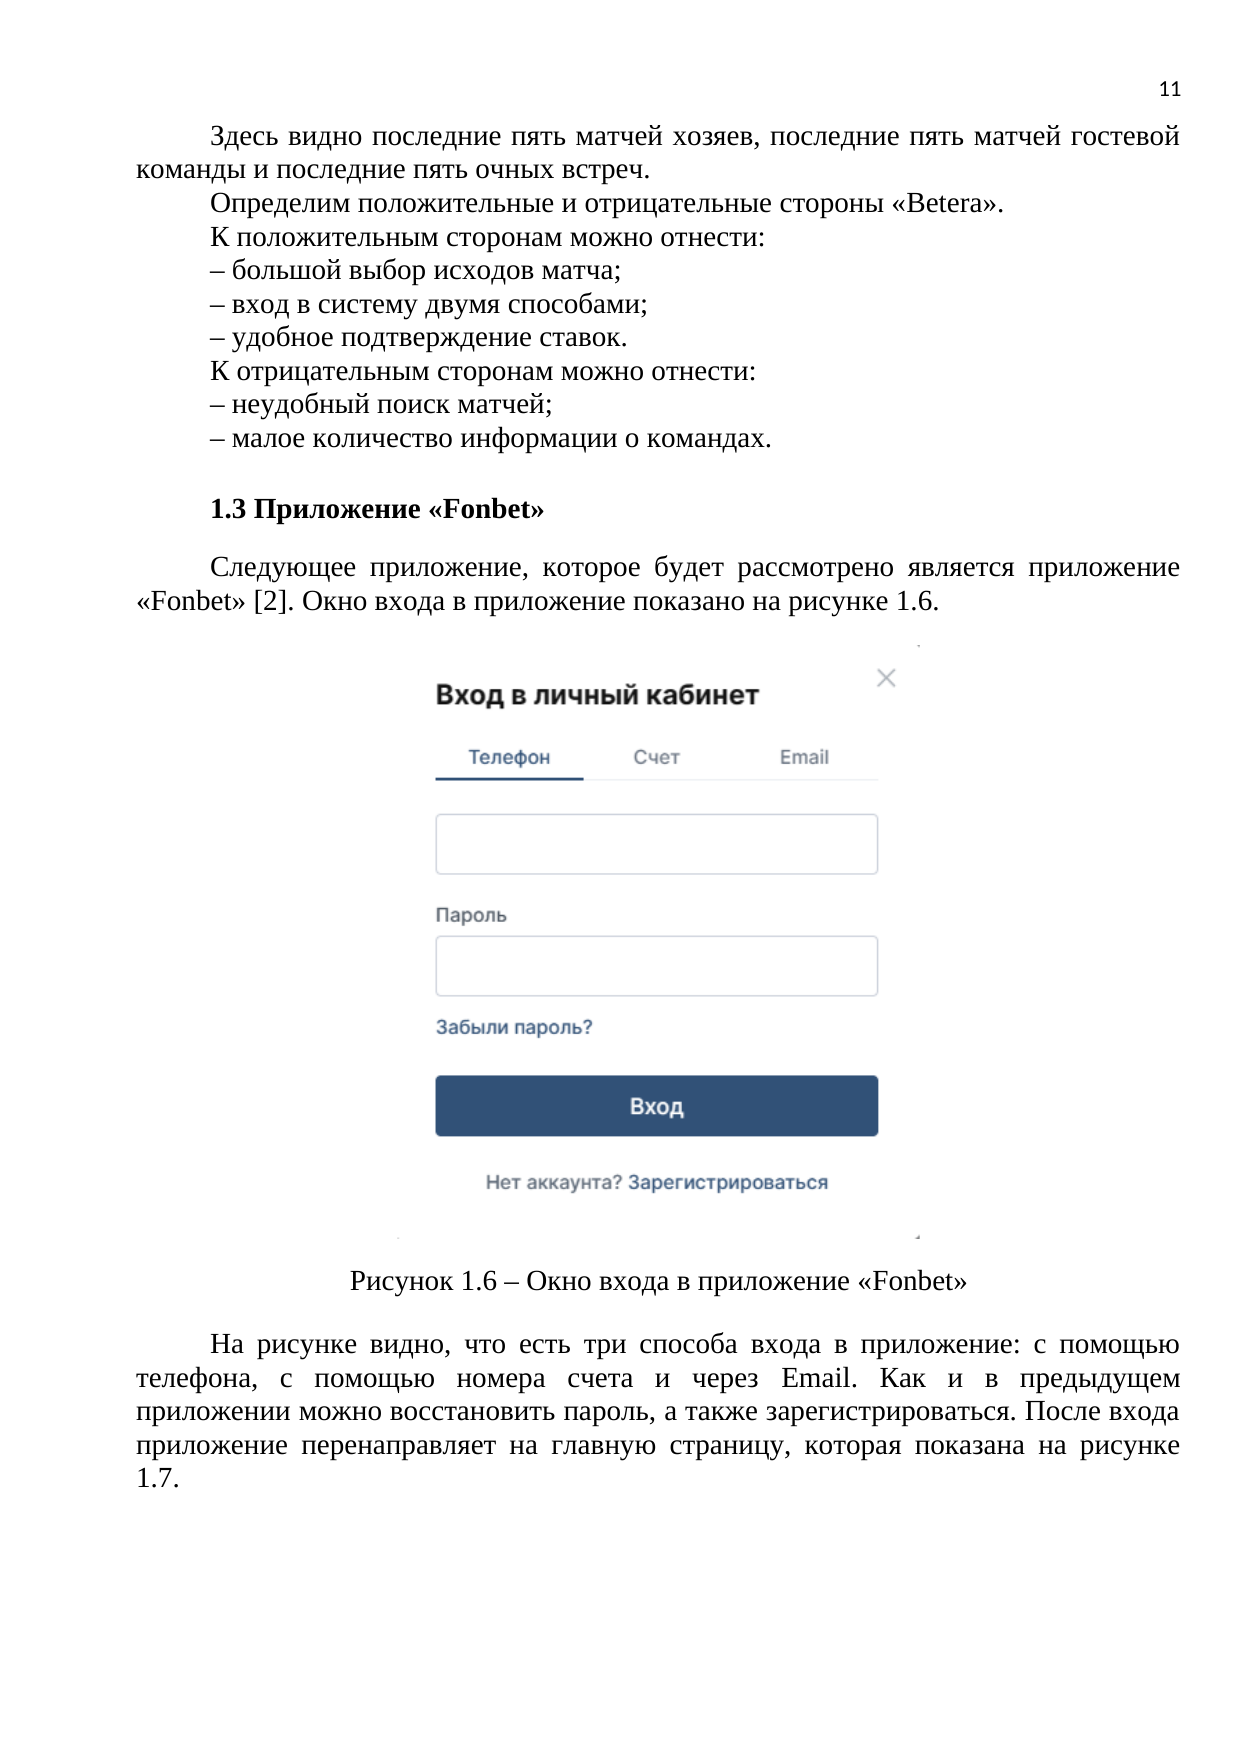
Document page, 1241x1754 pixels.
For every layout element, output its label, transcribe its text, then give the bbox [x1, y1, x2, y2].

text Следующее приложение, которое будет рассмотрено является приложение «Fonbet» [2]. Окно входа в приложение показано на рисунке 1.6. [136, 549, 1181, 617]
text большой выбор исходов матча; [136, 252, 1181, 286]
text К положительным сторонам можно отнести: [136, 219, 1181, 252]
picture [397, 645, 920, 1239]
text неудобный поиск матчей; [136, 386, 1181, 420]
text удобное подтверждение ставок. [136, 319, 1181, 353]
text На рисунке видно, что есть три способа входа в приложение: с помощью телефона, с помощью номера счета и через Email. Как и в предыдущем приложении можно восстановить пароль, а также зарегистрироваться. После входа приложение перенаправляет на главную страницу, которая показана на рисунке 1.7. [136, 1326, 1181, 1494]
text Рисунок 1.6 – Окно входа в приложение «Fonbet» [136, 1263, 1181, 1297]
text Определим положительные и отрицательные стороны «Betera». [136, 185, 1181, 219]
text вход в систему двумя способами; [136, 286, 1181, 319]
text 1.3 Приложение «Fonbet» [136, 491, 1181, 524]
text малое количество информации о командах. [136, 420, 1181, 453]
text К отрицательным сторонам можно отнести: [136, 353, 1181, 386]
text Здесь видно последние пять матчей хозяев, последние пять матчей гостевой команды и последние пять очных встреч. [136, 118, 1181, 185]
